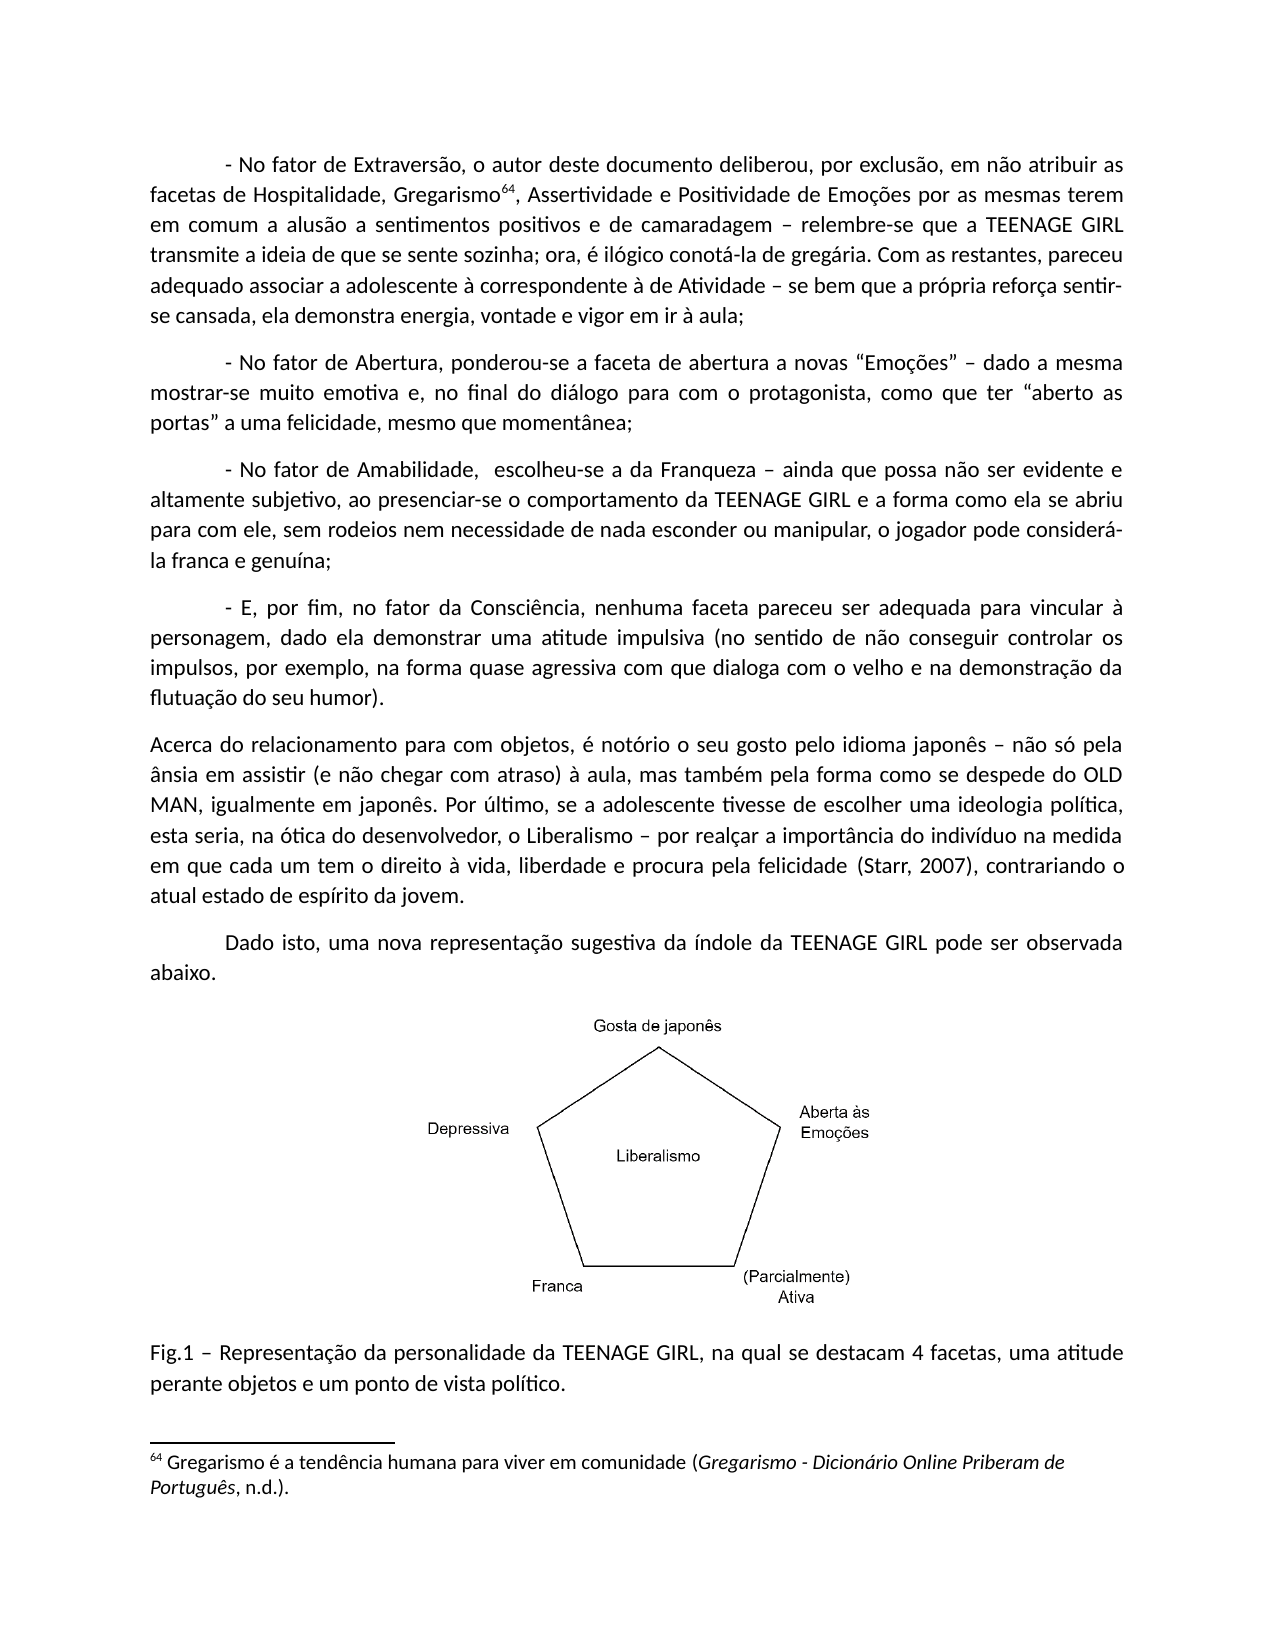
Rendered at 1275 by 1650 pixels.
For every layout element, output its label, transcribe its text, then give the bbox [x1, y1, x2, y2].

text - E, por fim, no fator da Consciência, nenhuma faceta pareceu ser adequada para vincular à personagem, dado ela demonstrar uma atitude impulsiva (no sentido de não conseguir controlar os impulsos, por exemplo, na forma quase agressiva com que dialoga com o velho e na demonstração da flutuação do seu humor). [150, 593, 1125, 711]
text Acerca do relacionamento para com objetos, é notório o seu gosto pelo idioma japonês – não só pela ânsia em assistir (e não chegar com atraso) à aula, mas também pela forma como se despede do OLD MAN, igualmente em japonês. Por último, se a adolescente tivesse de escolher uma ideologia política, esta seria, na ótica do desenvolvedor, o Liberalismo – por realçar a importância do indivíduo na medida em que cada um tem o direito à vida, liberdade e procura pela felicidade (Starr, 2007), contrariando o atual estado de espírito da jovem. [150, 730, 1125, 909]
text Dado isto, uma nova representação sugestiva da índole da TEENAGE GIRL pode ser observada abaixo. [150, 928, 1125, 986]
picture [386, 1005, 889, 1320]
text - No fator de Extraversão, o autor deste documento deliberou, por exclusão, em não atribuir as facetas de Hospitalidade, Gregarismo, Assertividade e Positividade de Emoções por as mesmas terem em comum a alusão a sentimentos positivos e de camaradagem – relembre-se que a TEENAGE GIRL transmite a ideia de que se sente sozinha; ora, é ilógico conotá-la de gregária. Com as restantes, pareceu adequado associar a adolescente à correspondente à de Atividade – se bem que a própria reforça sentir-se cansada, ela demonstra energia, vontade e vigor em ir à aula; [150, 150, 1125, 329]
text - No fator de Abertura, ponderou-se a faceta de abertura a novas “Emoções” – dado a mesma mostrar-se muito emotiva e, no final do diálogo para com o protagonista, como que ter “aberto as portas” a uma felicidade, mesmo que momentânea; [150, 348, 1125, 436]
text - No fator de Amabilidade, escolheu-se a da Franqueza – ainda que possa não ser evidente e altamente subjetivo, ao presenciar-se o comportamento da TEENAGE GIRL e a forma como ela se abriu para com ele, sem rodeios nem necessidade de nada esconder ou manipular, o jogador pode considerá-la franca e genuína; [150, 455, 1125, 574]
text Fig.1 – Representação da personalidade da TEENAGE GIRL, na qual se destacam 4 facetas, uma atitude perante objetos e um ponto de vista político. [150, 1338, 1125, 1397]
